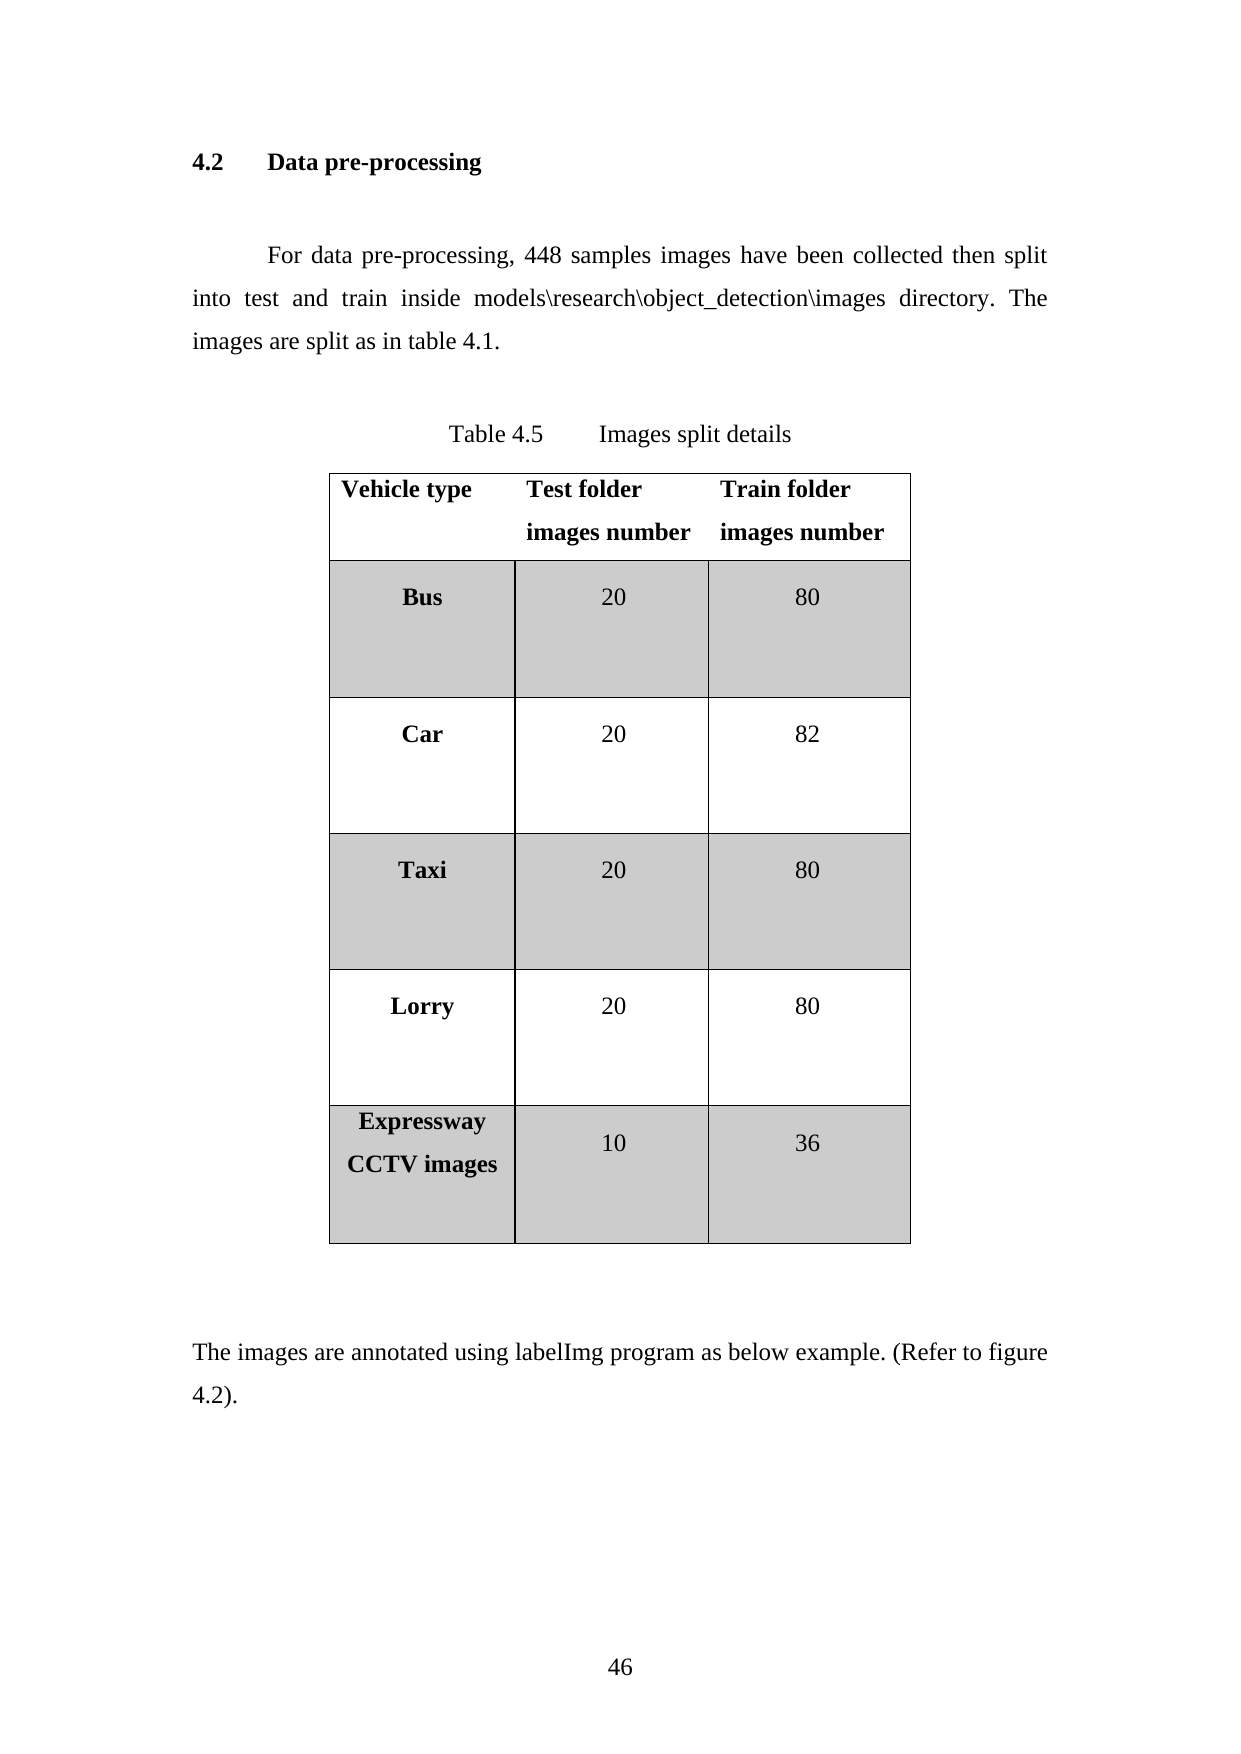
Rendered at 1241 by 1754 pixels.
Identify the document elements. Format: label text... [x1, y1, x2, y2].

table_cell Expressway CCTV images [330, 1106, 514, 1243]
table_cell 20 [516, 561, 708, 697]
table_cell 20 [516, 834, 708, 969]
table_header Train folder images number [709, 474, 910, 560]
table_cell 36 [709, 1106, 910, 1243]
text For data pre-processing, 448 samples images have been collected then split into test and train inside models\research\object_detection\images directory. The images are split as in table 4.1. [192, 240, 1048, 355]
text The images are annotated using labelImg program as below example. (Refer to figure 4.2). [192, 1337, 1048, 1409]
table_cell Taxi [330, 834, 514, 969]
table_header Test folder images number [515, 474, 708, 560]
table_cell 80 [709, 834, 910, 969]
table_cell 10 [516, 1106, 708, 1243]
subtitle Data pre-processing [192, 147, 1048, 176]
table_cell Car [330, 698, 514, 833]
table_cell 82 [709, 698, 910, 833]
table_cell 80 [709, 970, 910, 1105]
table_cell Lorry [330, 970, 514, 1105]
table_cell 20 [516, 970, 708, 1105]
table_header Vehicle type [330, 474, 515, 560]
table_cell 80 [709, 561, 910, 697]
table_cell Bus [330, 561, 514, 697]
table_cell 20 [516, 698, 708, 833]
